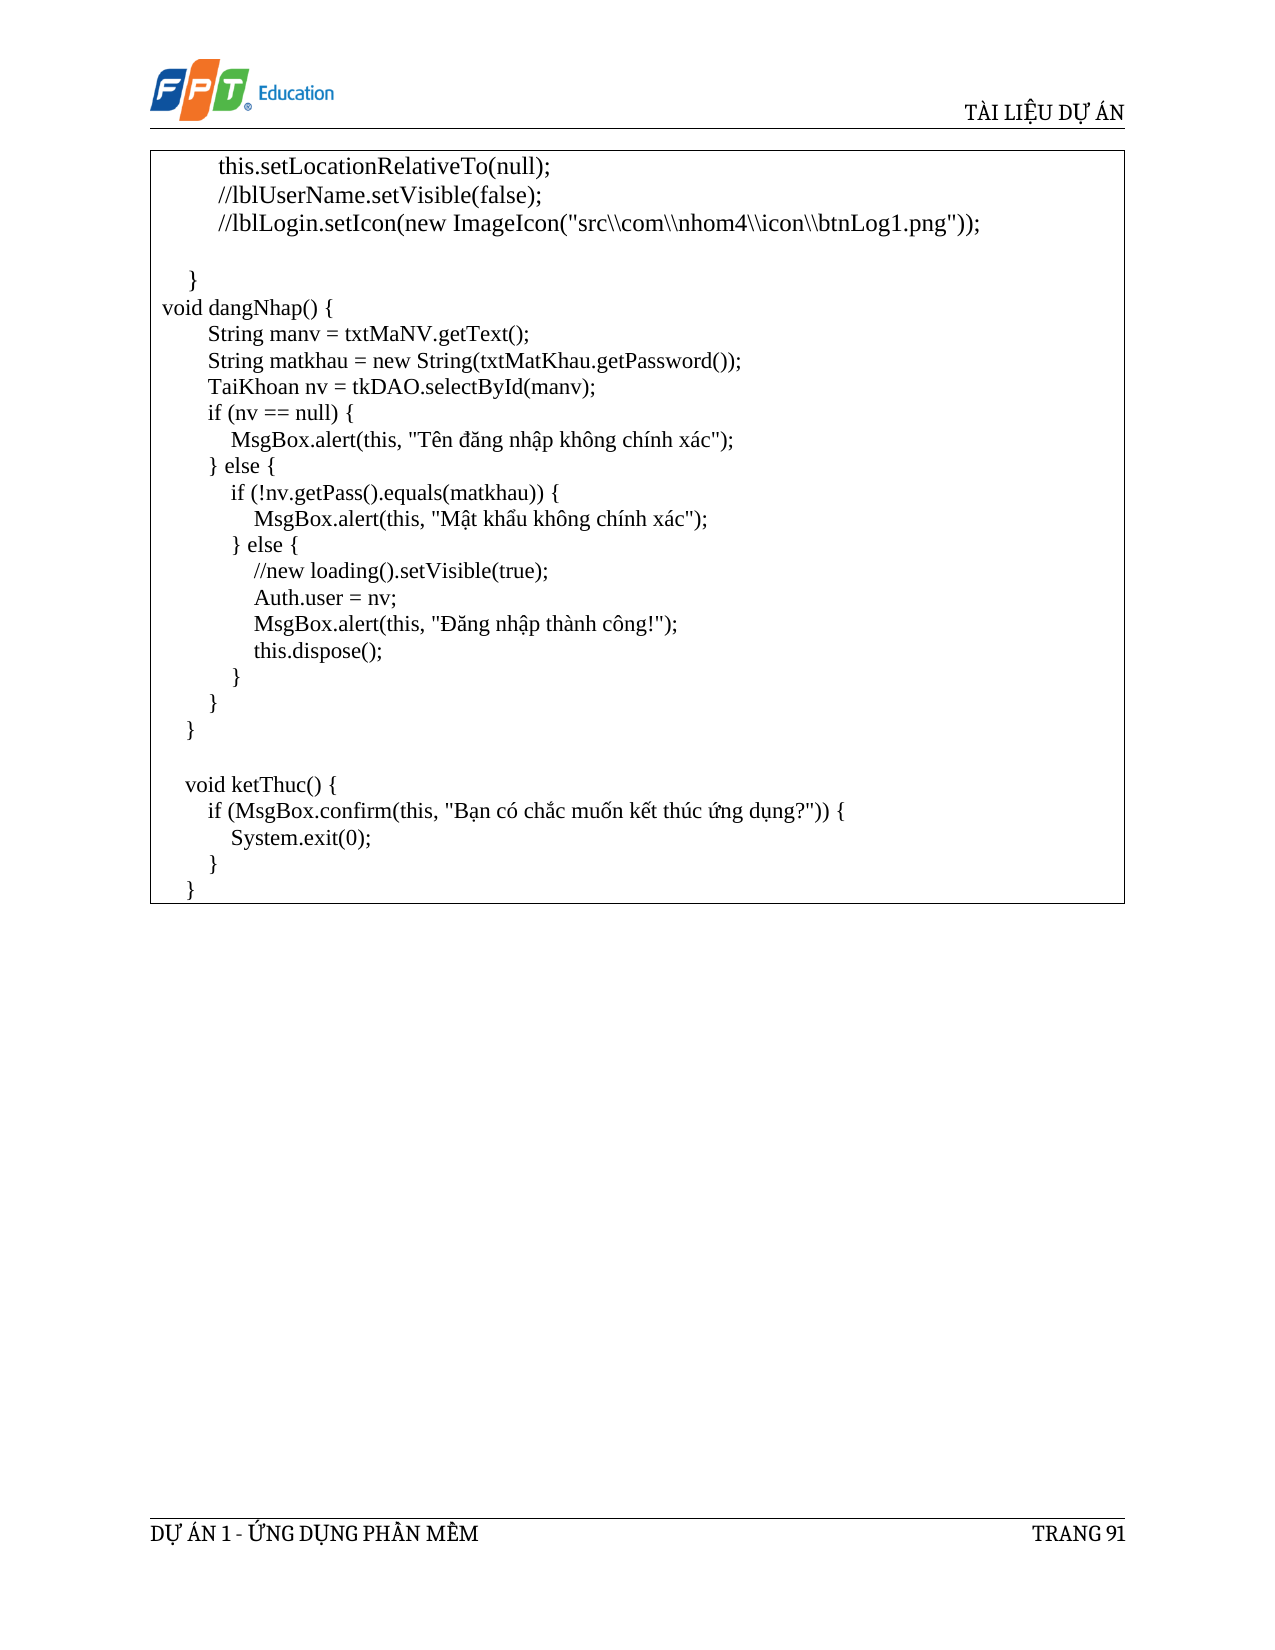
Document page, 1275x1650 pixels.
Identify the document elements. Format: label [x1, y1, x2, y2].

table_header [151, 151, 1124, 903]
picture [150, 59, 336, 121]
